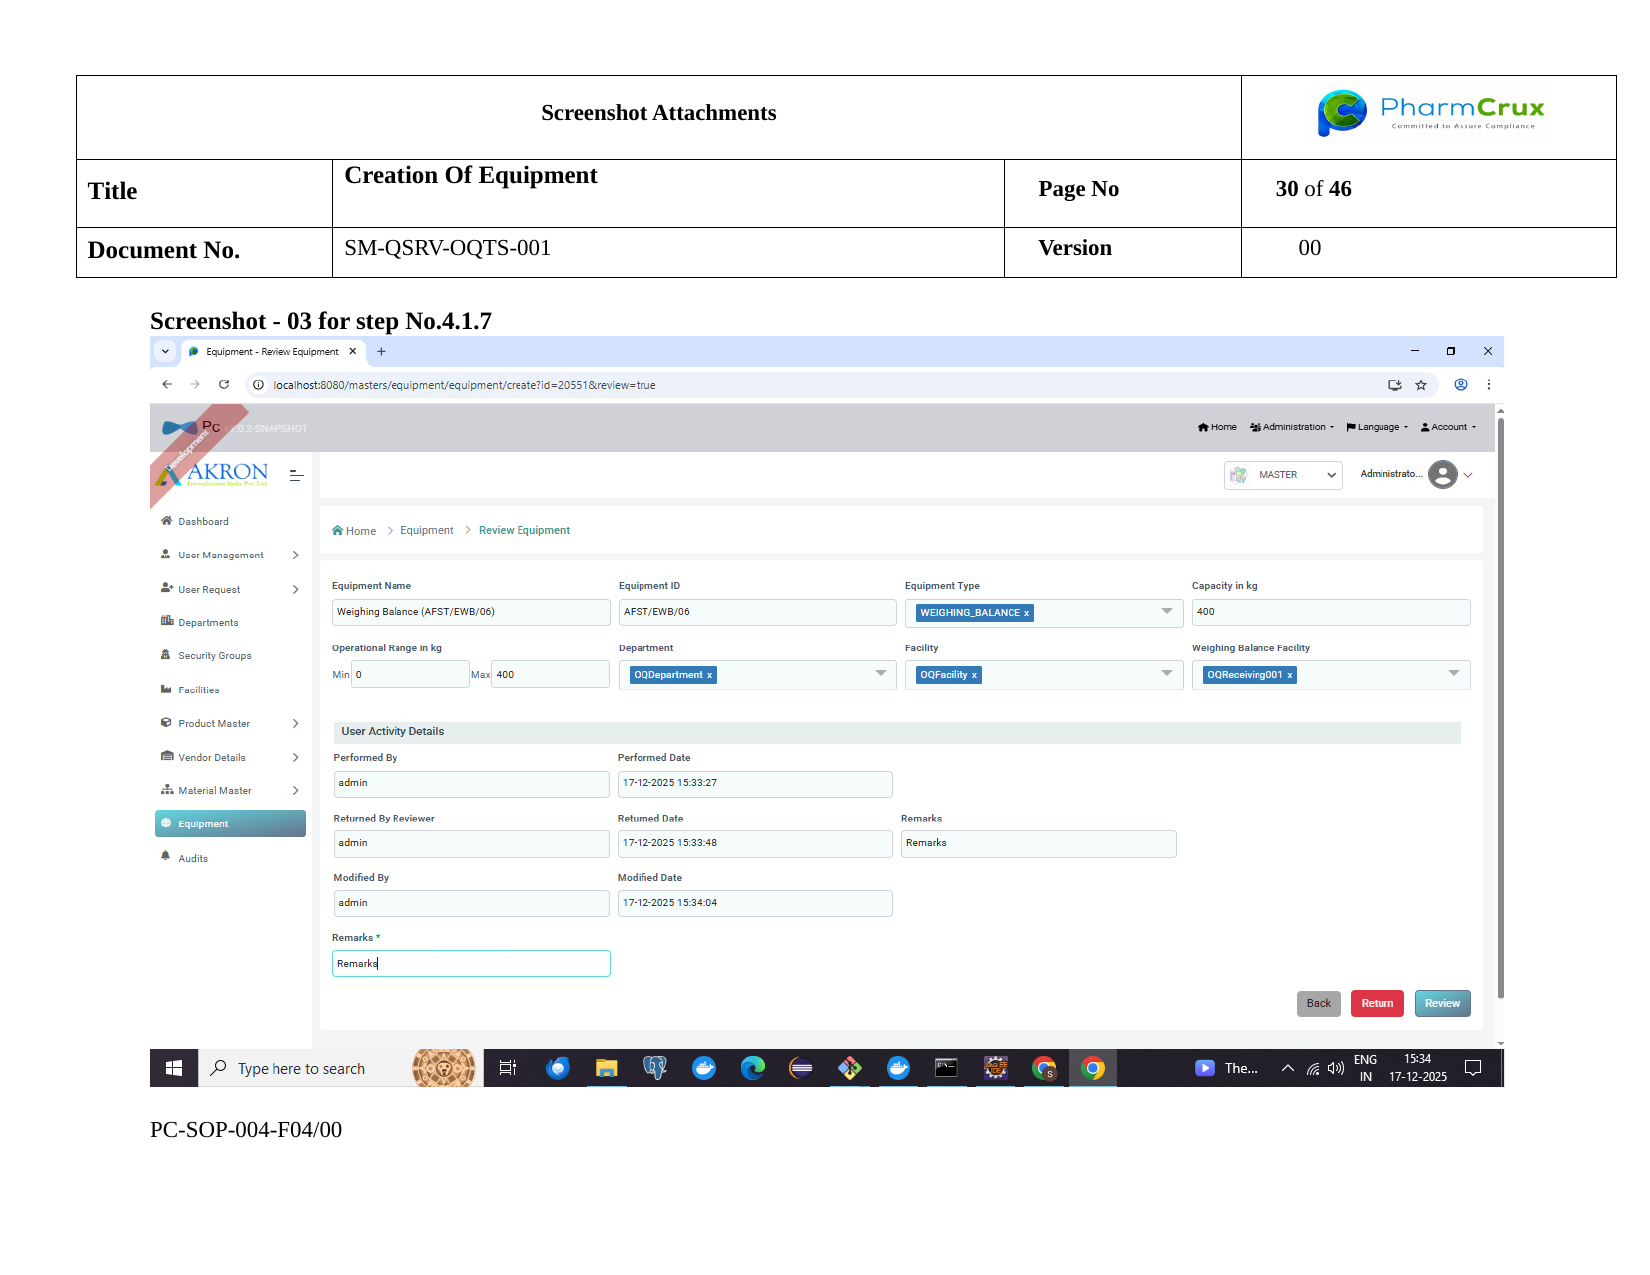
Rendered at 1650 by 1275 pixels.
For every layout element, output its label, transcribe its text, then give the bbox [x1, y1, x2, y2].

picture [150, 336, 1505, 1087]
picture [1307, 82, 1551, 143]
text Screenshot - 03 for step No.4.1.7 [150, 306, 1500, 336]
